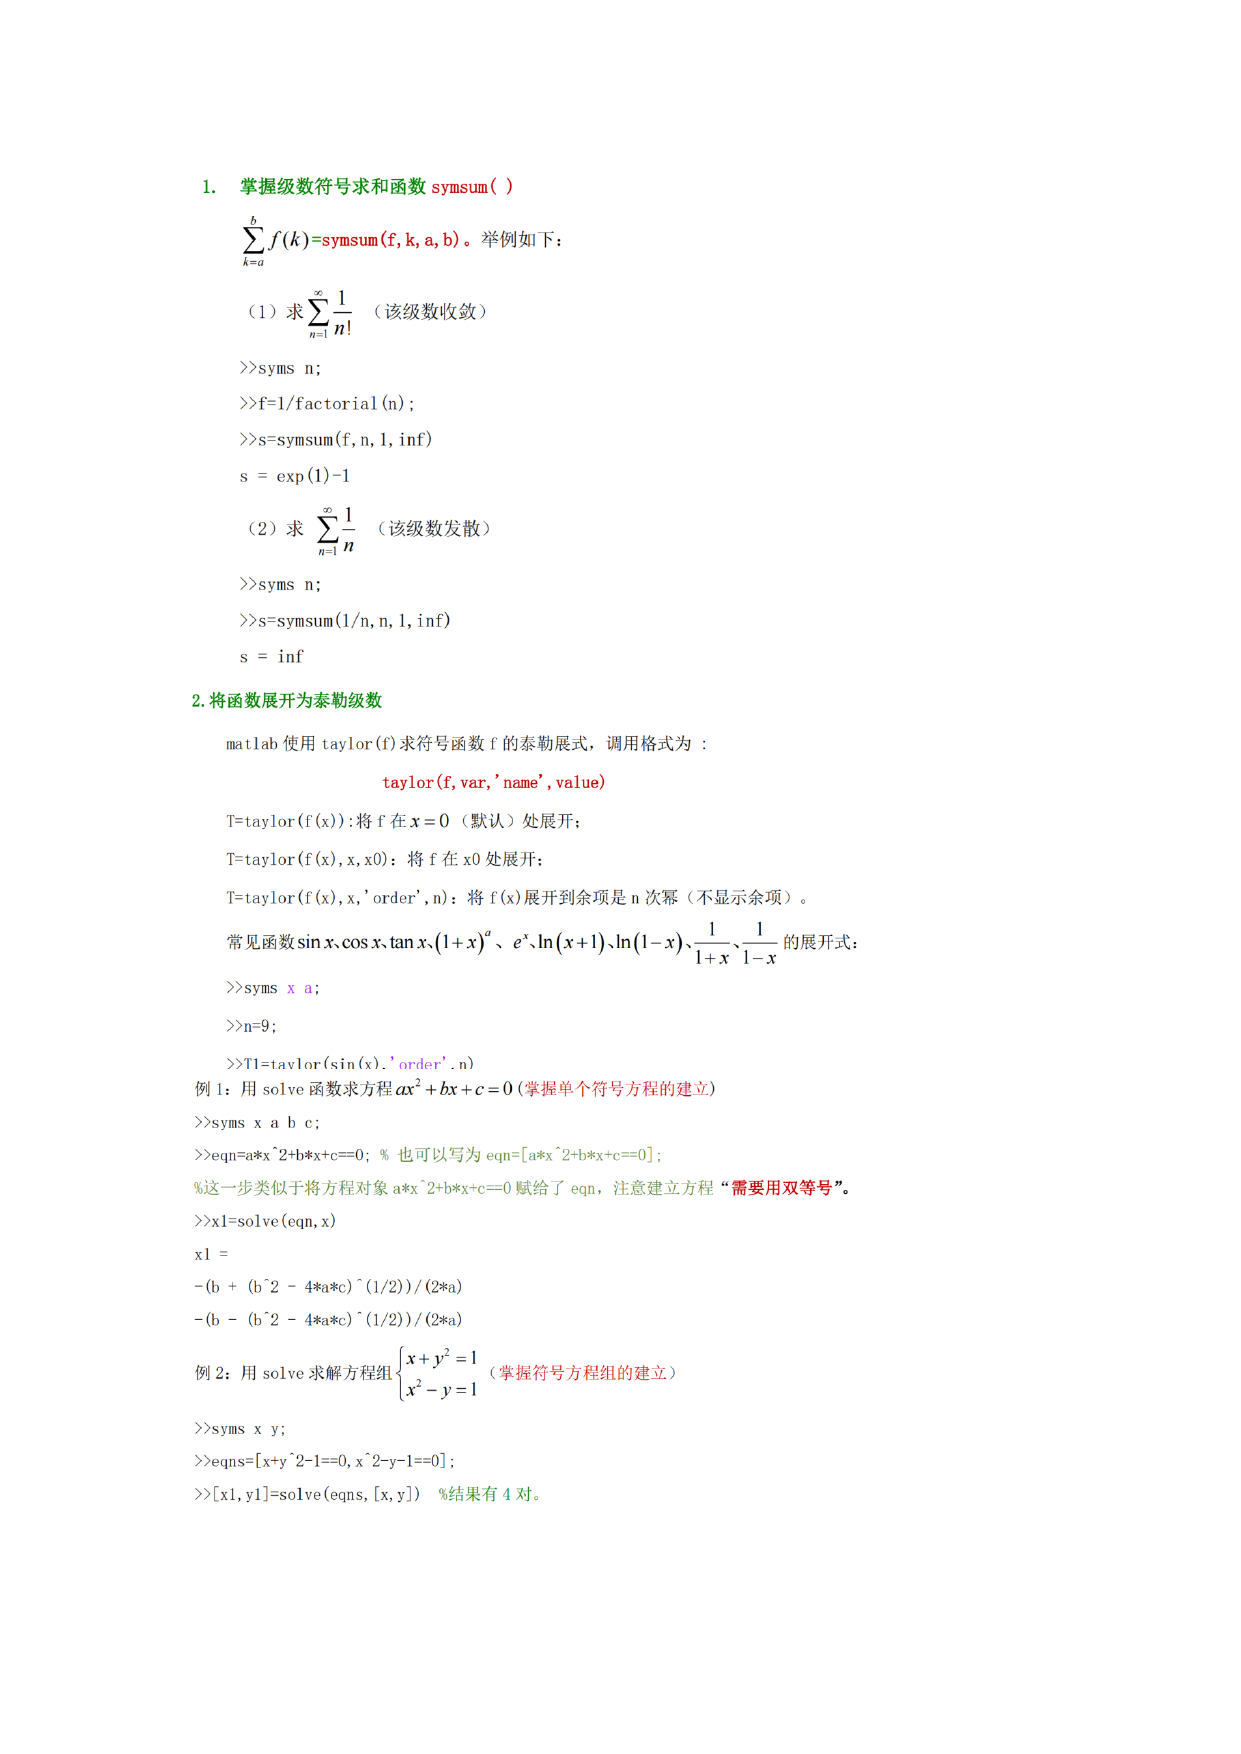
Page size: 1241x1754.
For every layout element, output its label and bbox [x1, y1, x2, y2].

picture [187, 162, 565, 680]
picture [187, 1072, 850, 1507]
picture [187, 682, 865, 1069]
